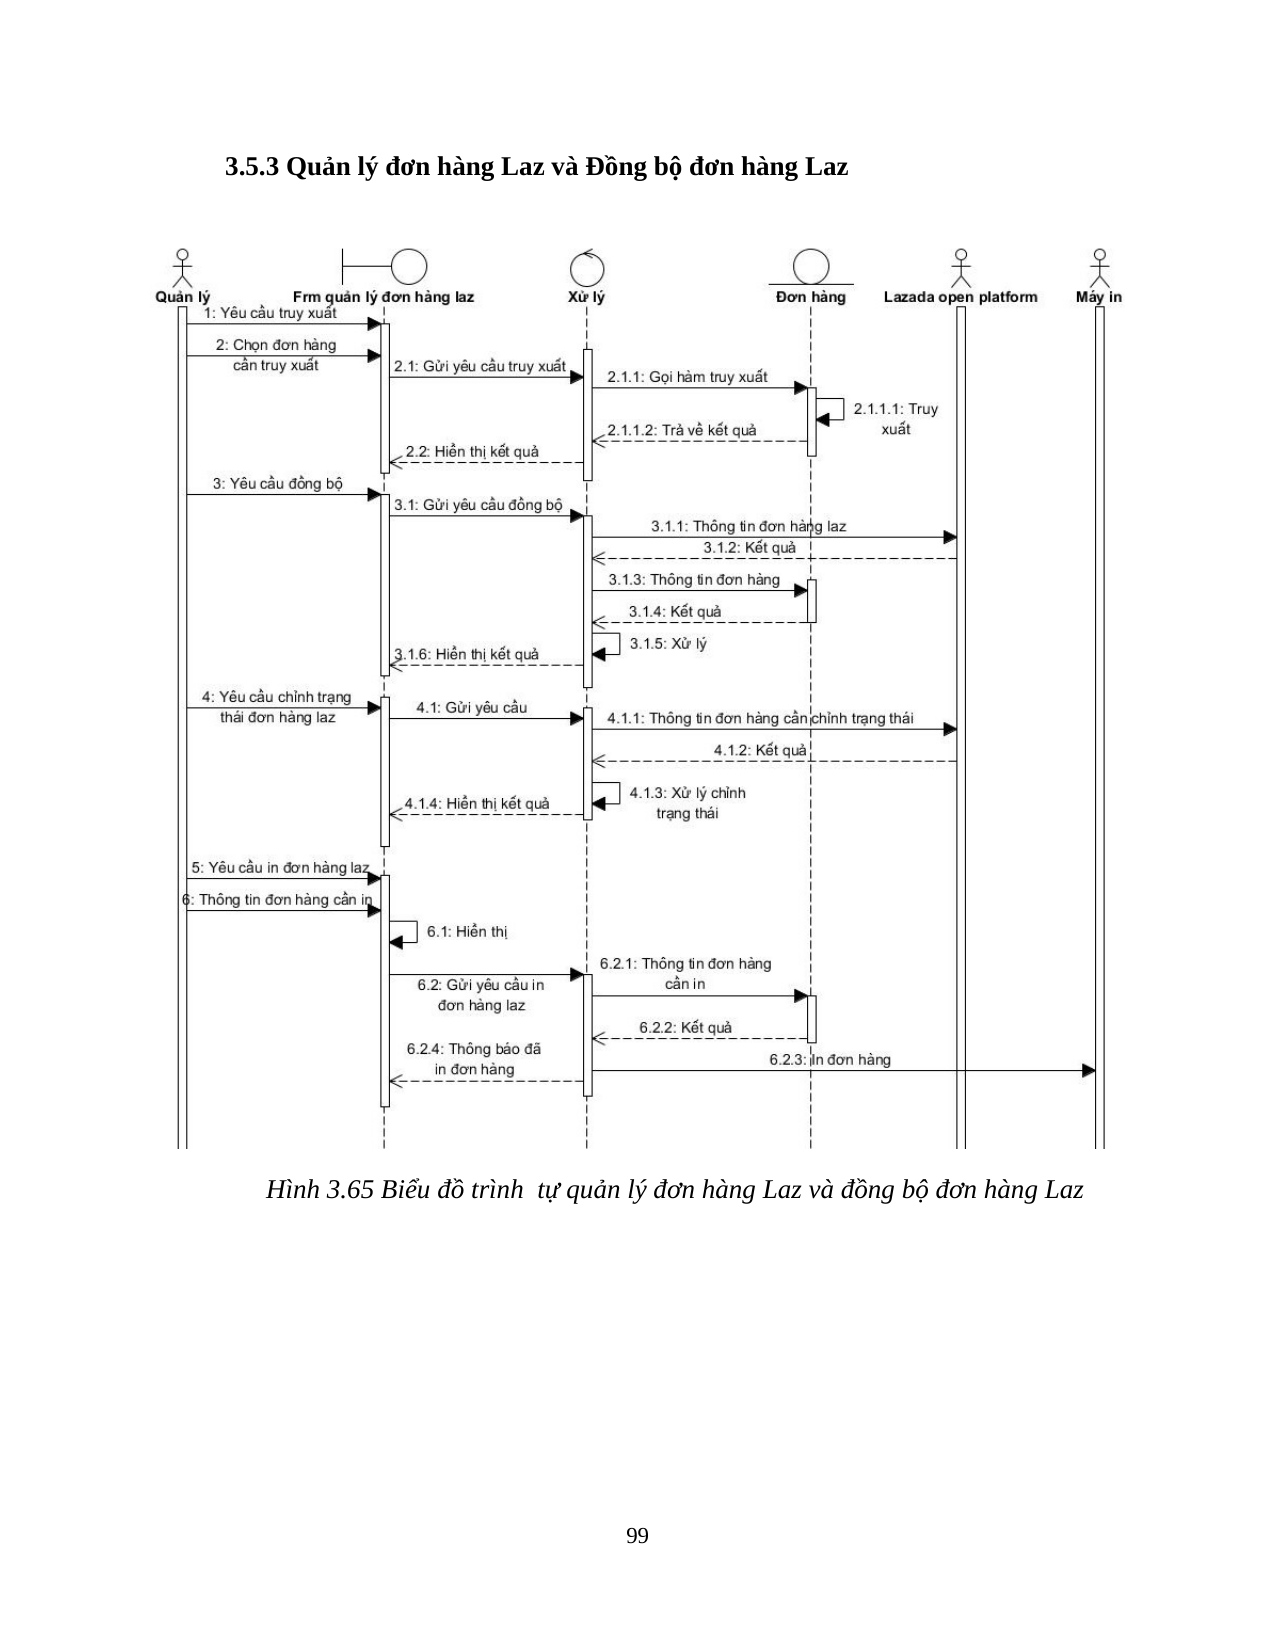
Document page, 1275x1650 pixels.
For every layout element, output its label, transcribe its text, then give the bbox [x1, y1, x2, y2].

text Hình 3.65 Biểu đồ trình tự quản lý đơn hàng Laz và đồng bộ đơn hàng Laz [150, 1173, 1125, 1204]
subtitle 3.5.3 Quản lý đơn hàng Laz và Đồng bộ đơn hàng Laz [150, 150, 1125, 181]
picture [150, 206, 1125, 1149]
